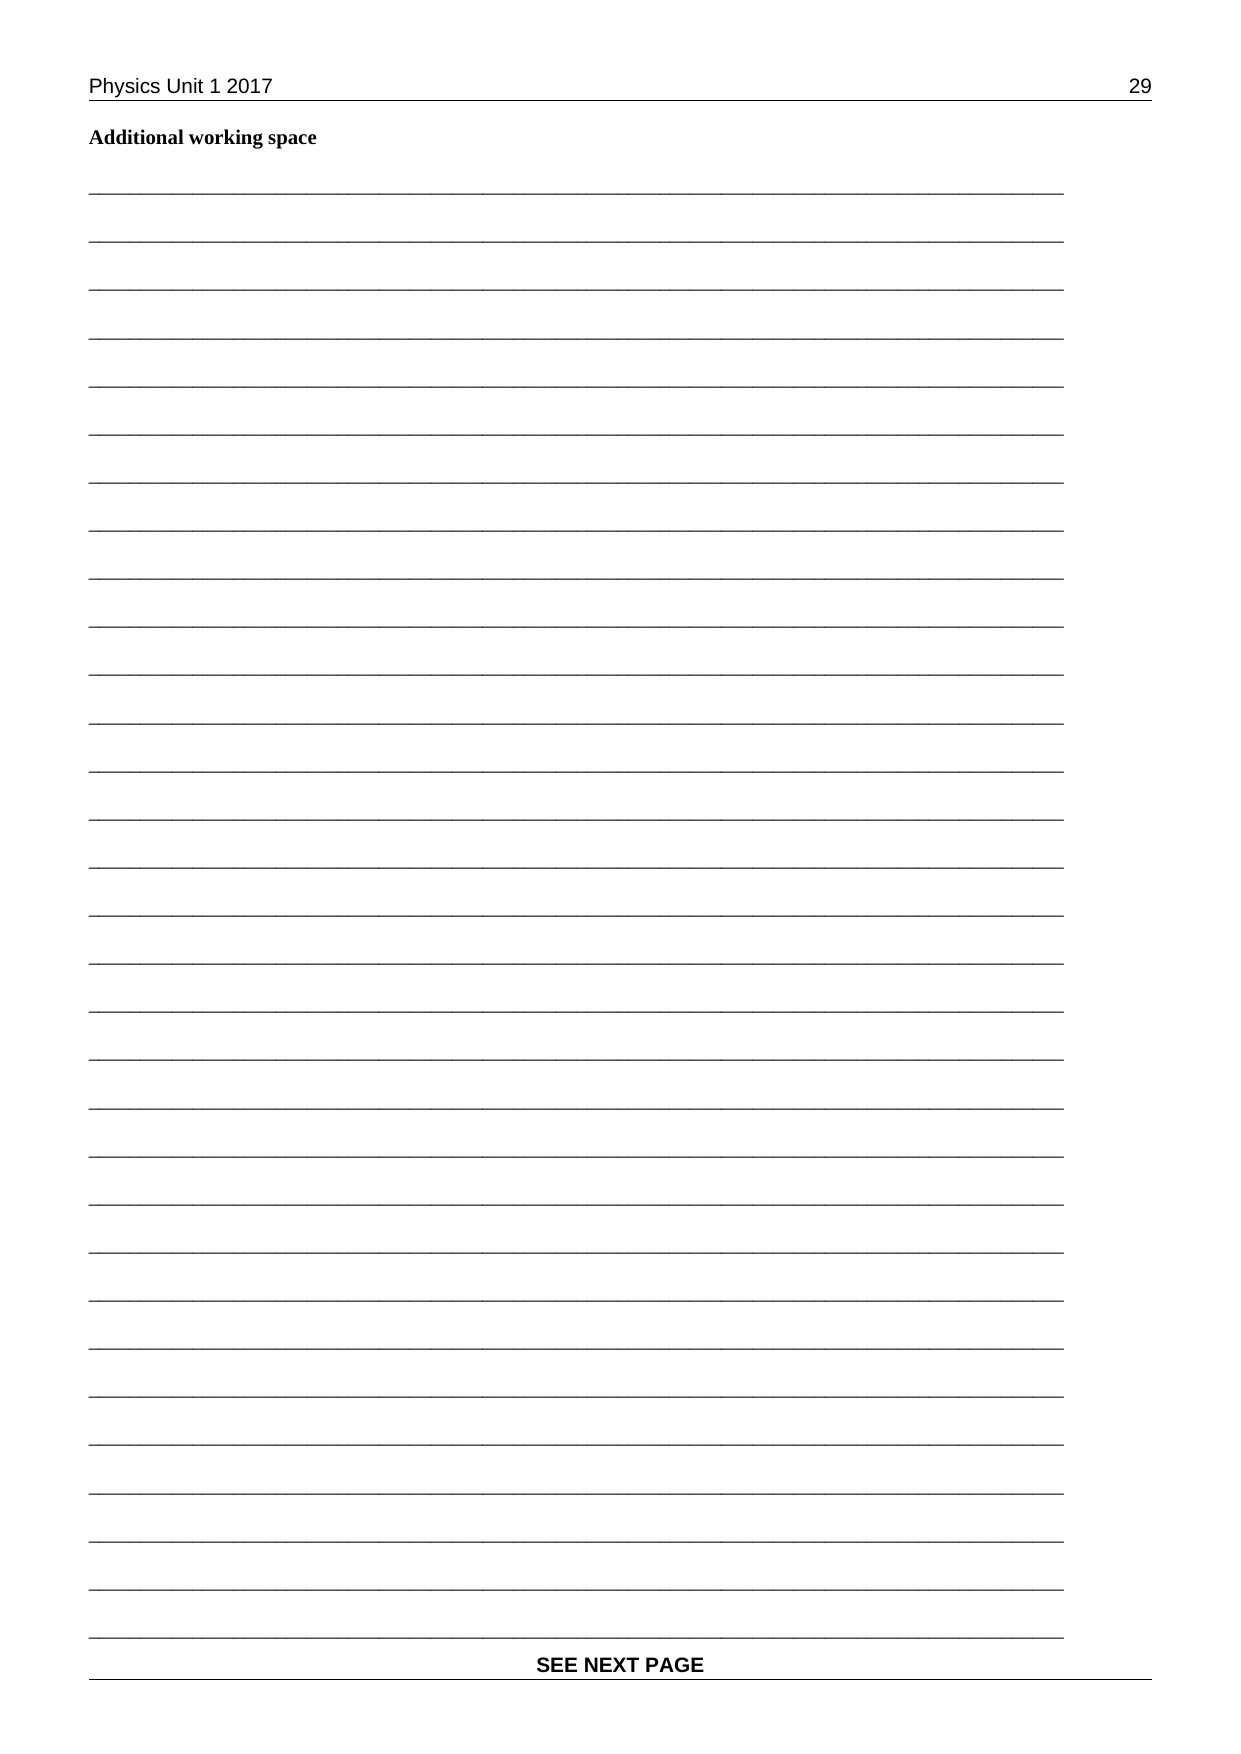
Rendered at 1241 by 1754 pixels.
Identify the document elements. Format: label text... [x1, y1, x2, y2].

text Additional working space [89, 125, 1152, 149]
